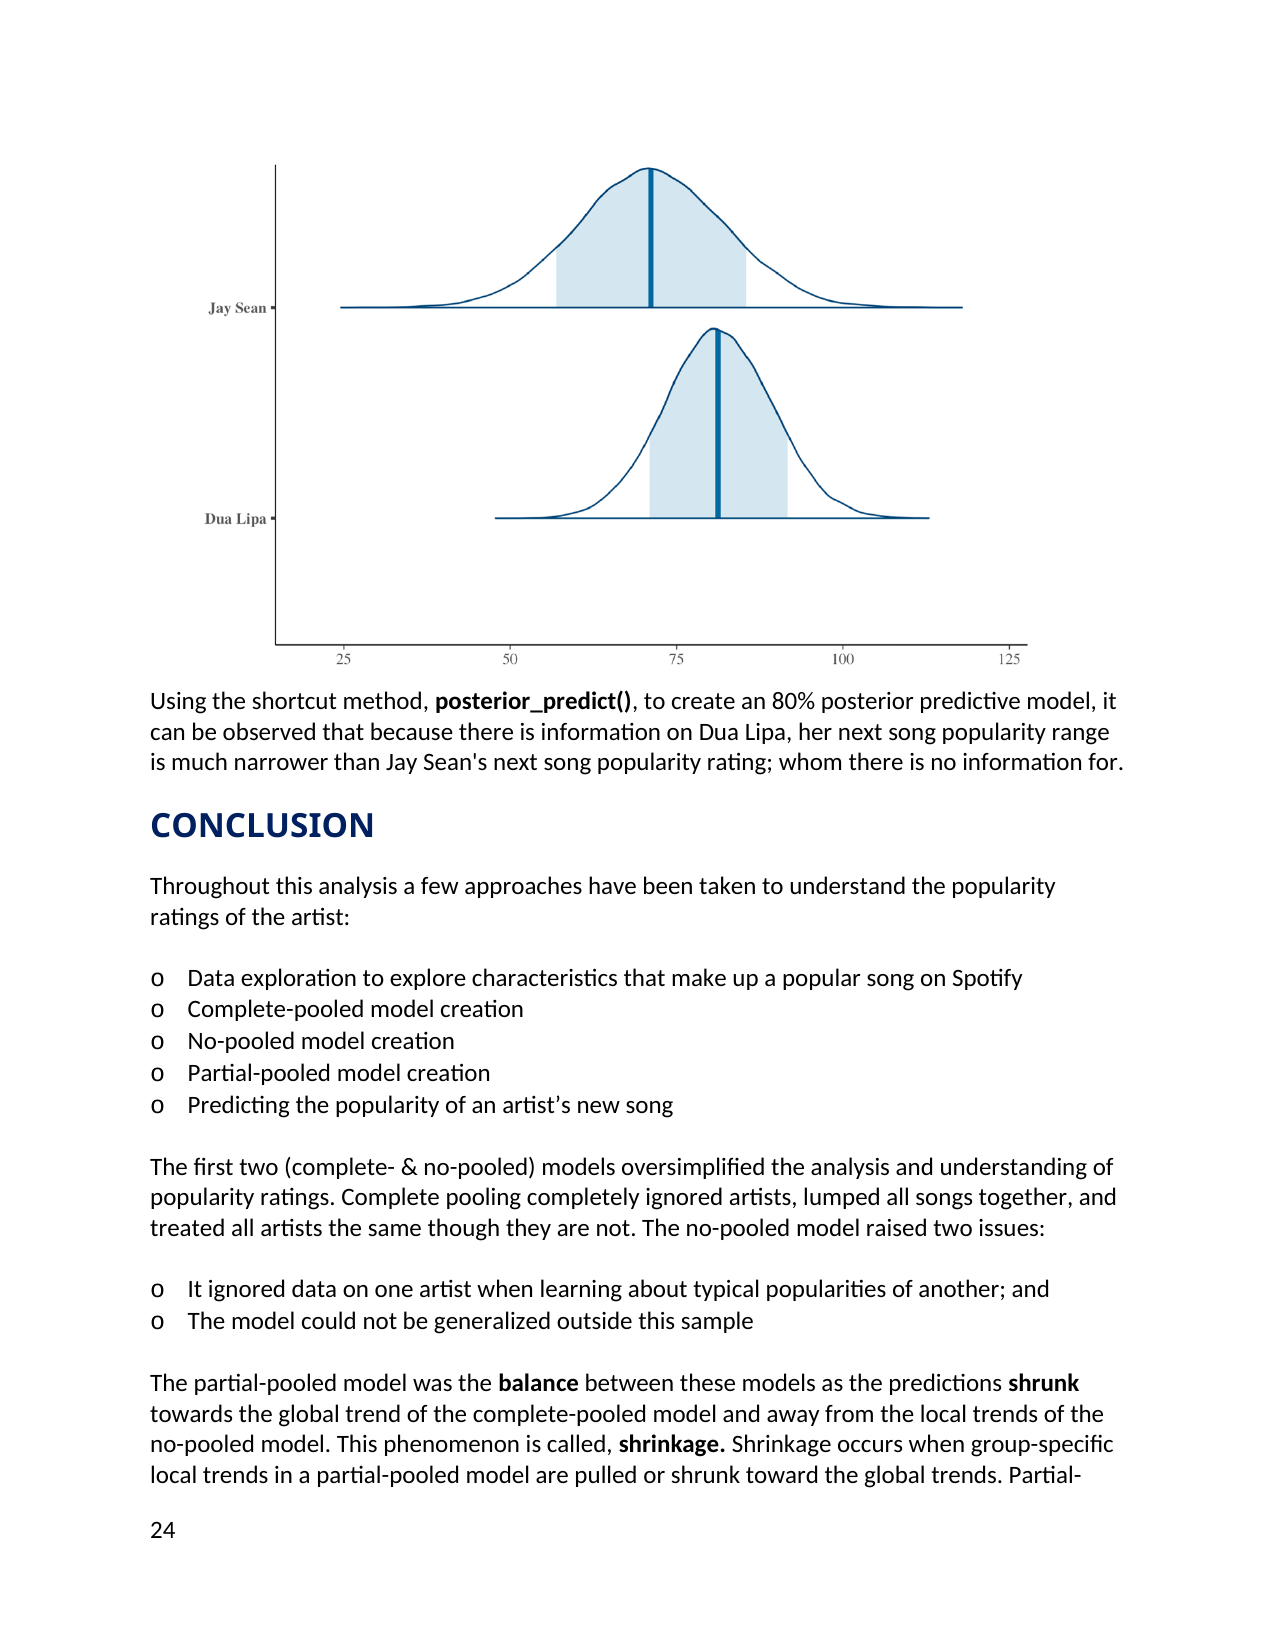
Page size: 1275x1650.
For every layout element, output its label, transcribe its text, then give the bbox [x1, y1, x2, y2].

list No-pooled model creation [150, 1025, 1125, 1057]
text The first two (complete- & no-pooled) models oversimplified the analysis and understanding of popularity ratings. Complete pooling completely ignored artists, lumped all songs together, and treated all artists the same though they are not. The no-pooled model raised two issues: [150, 1151, 1125, 1243]
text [150, 1367, 1125, 1489]
picture [192, 150, 1083, 686]
list It ignored data on one artist when learning about typical popularities of another; and [150, 1273, 1125, 1305]
list Predicting the popularity of an artist’s new song [150, 1089, 1125, 1121]
list Complete-pooled model creation [150, 993, 1125, 1025]
list The model could not be generalized outside this sample [150, 1305, 1125, 1337]
list Data exploration to explore characteristics that make up a popular song on Spotify [150, 962, 1125, 993]
subtitle CONCLUSION [150, 802, 1125, 847]
text Throughout this analysis a few approaches have been taken to understand the popularity ratings of the artist: [150, 870, 1125, 931]
list Partial-pooled model creation [150, 1057, 1125, 1089]
